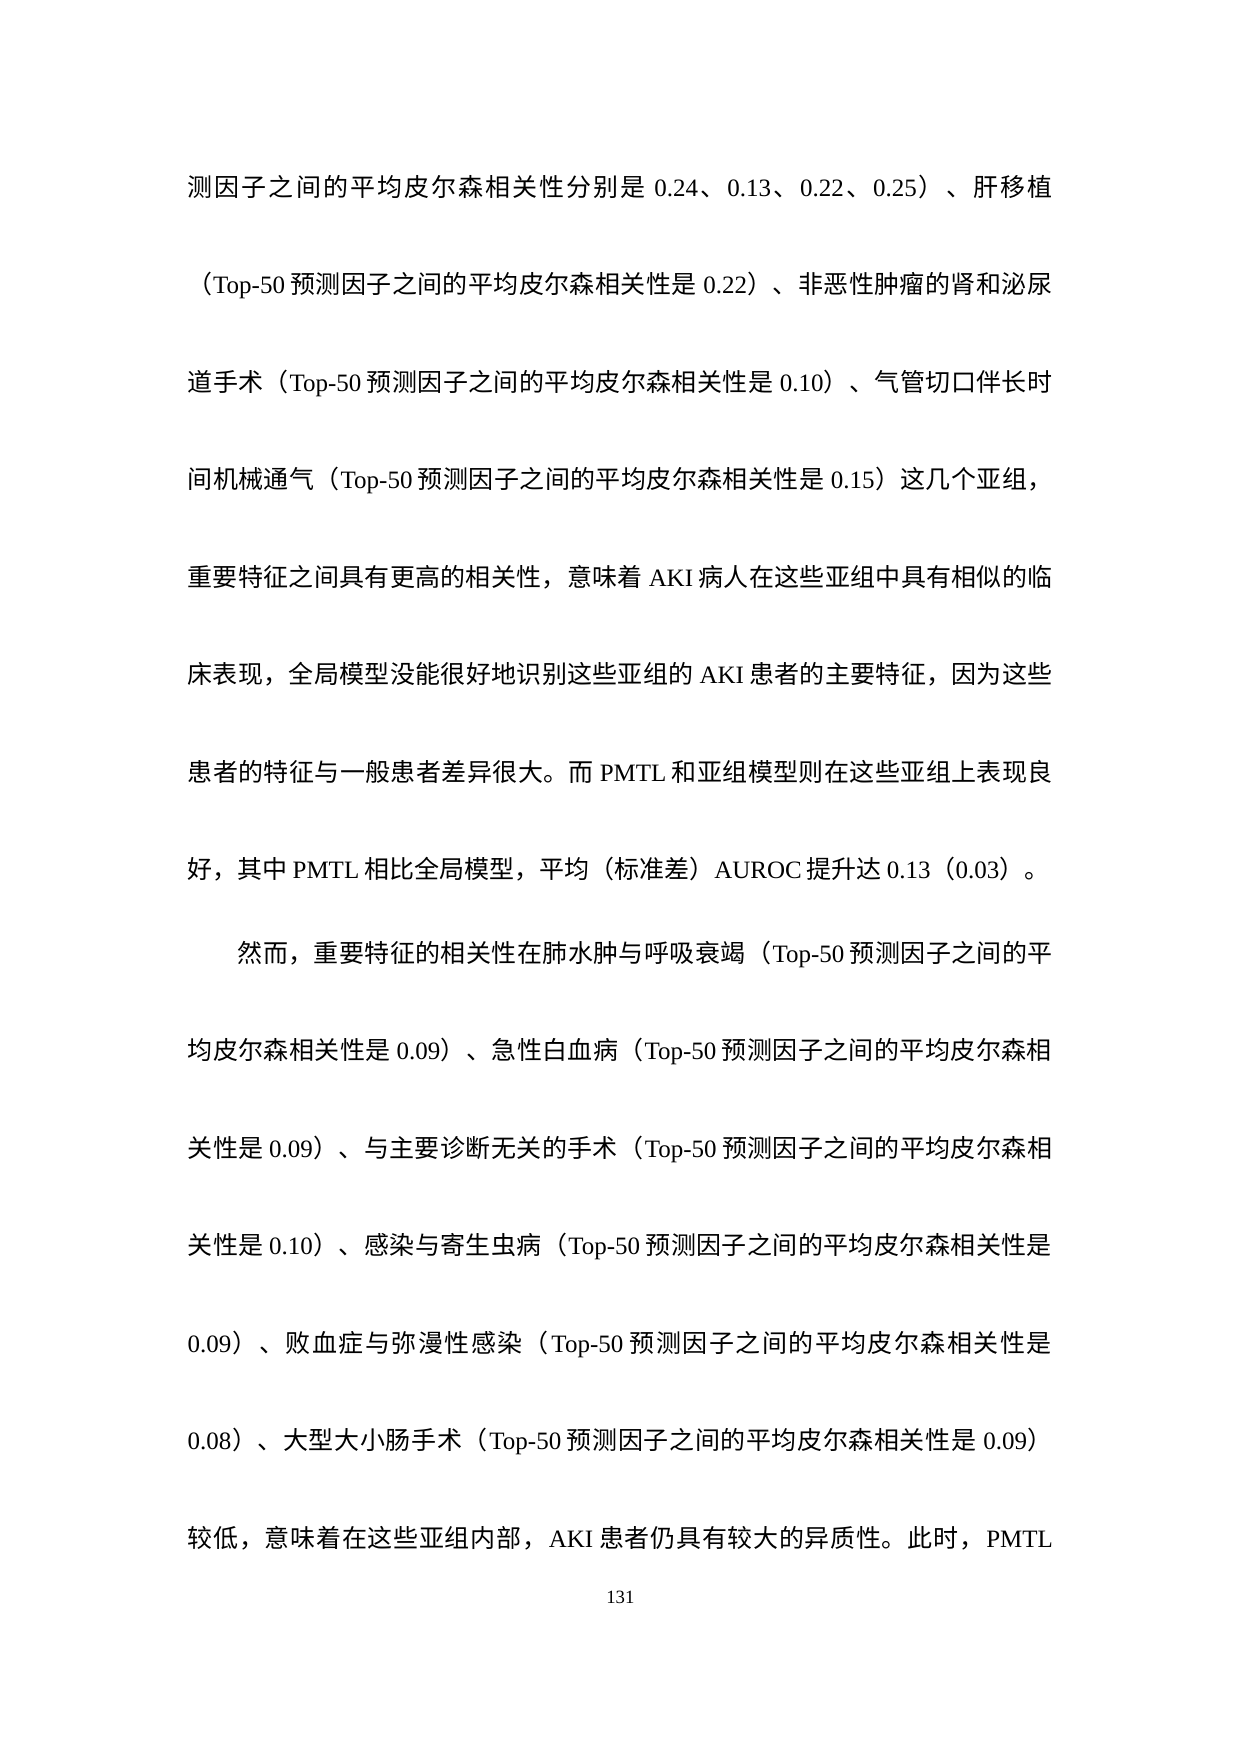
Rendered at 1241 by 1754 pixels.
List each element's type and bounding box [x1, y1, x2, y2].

text [187, 153, 1053, 901]
text [187, 919, 1053, 1569]
